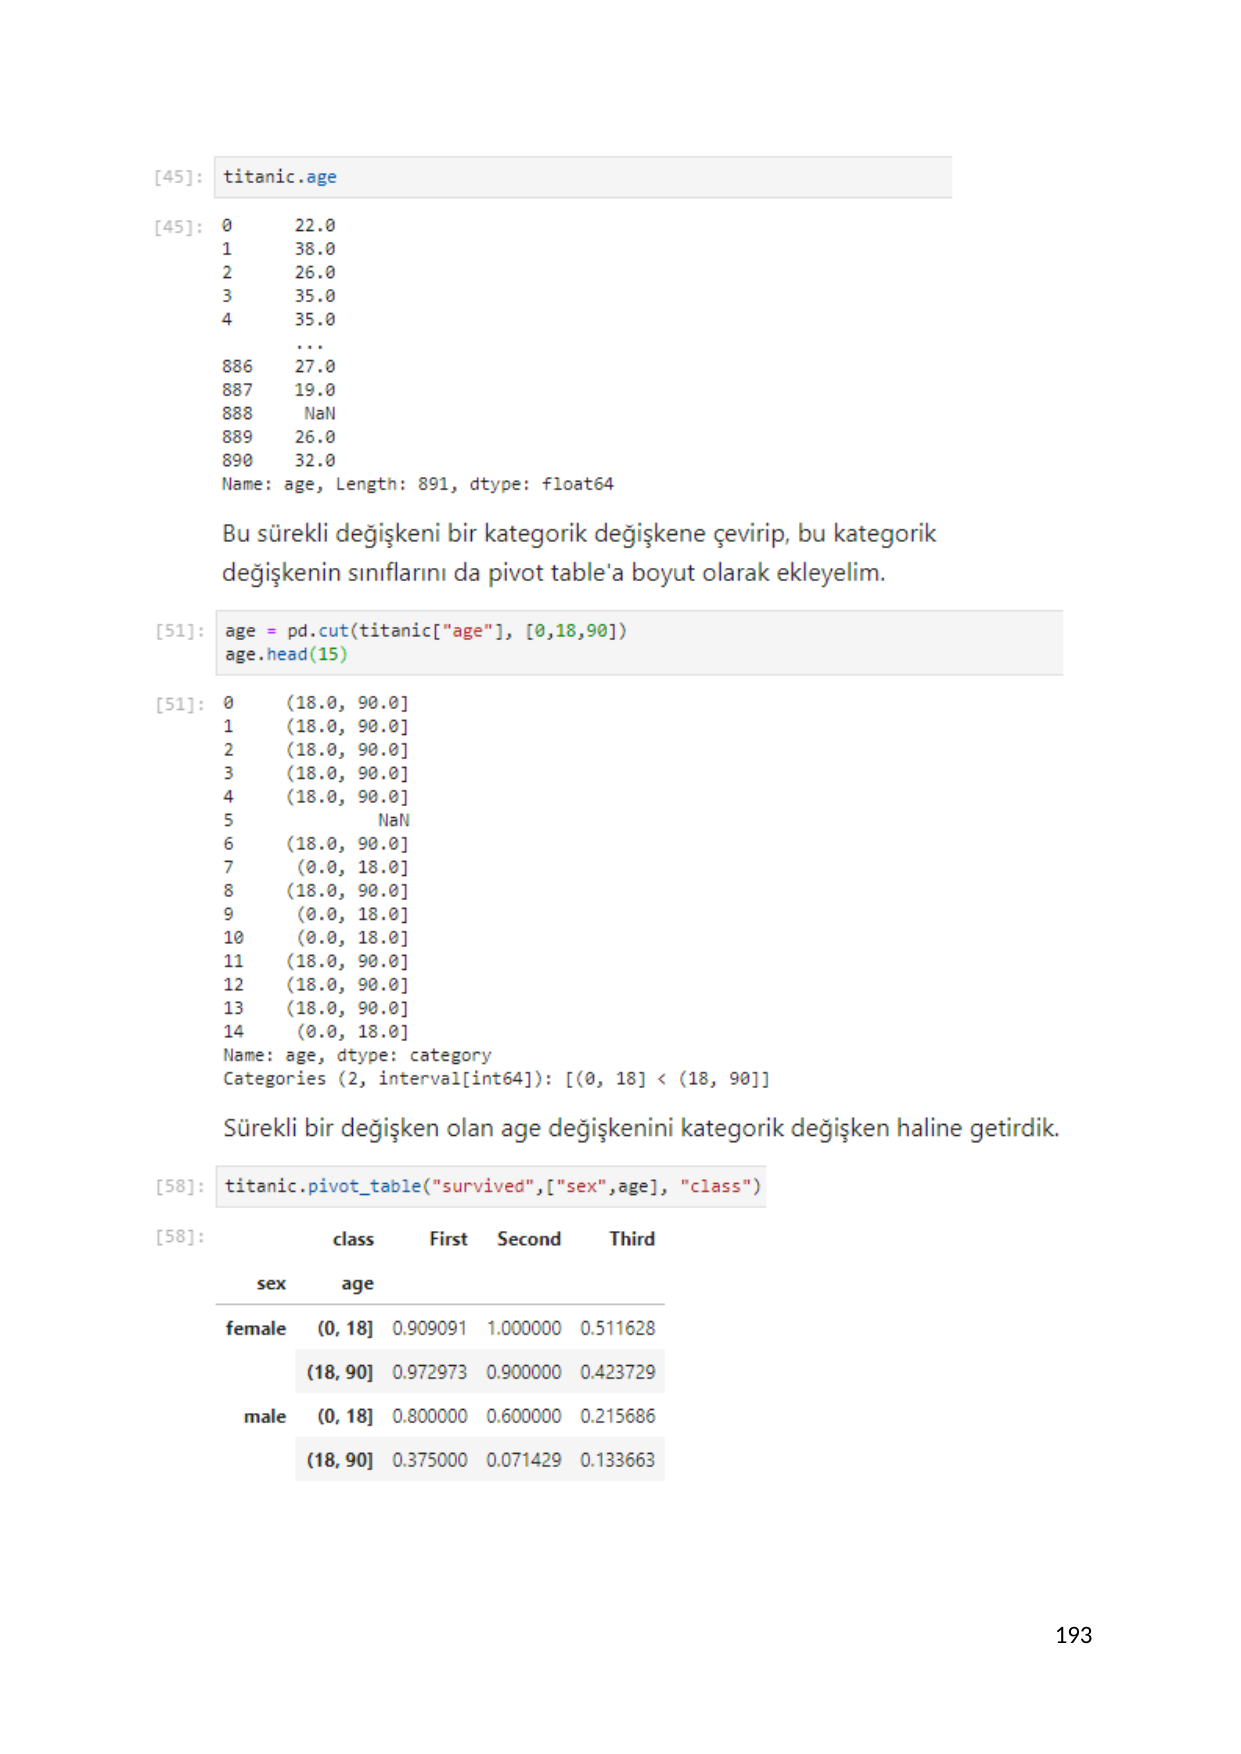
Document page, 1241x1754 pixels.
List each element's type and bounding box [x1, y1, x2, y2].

picture [147, 1161, 767, 1489]
picture [147, 147, 953, 603]
picture [147, 604, 1064, 1160]
